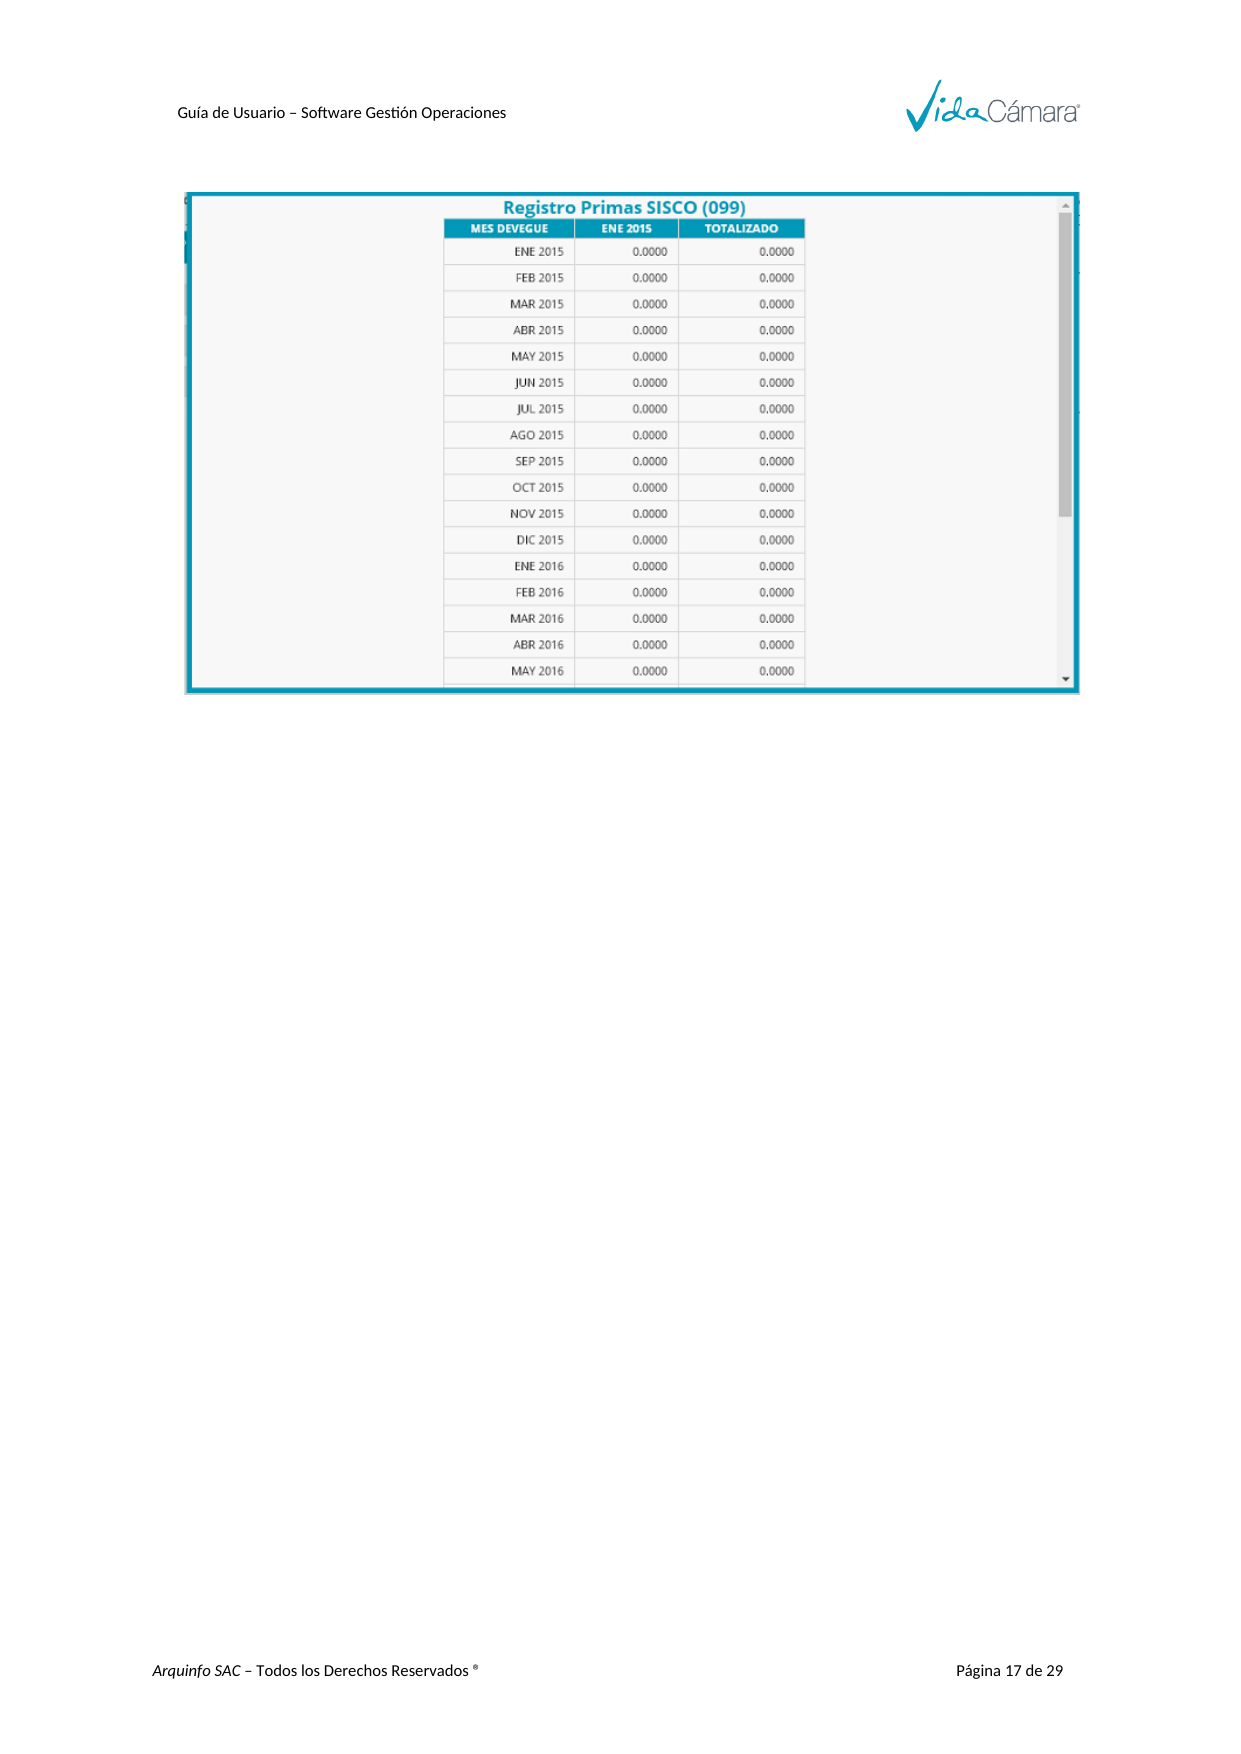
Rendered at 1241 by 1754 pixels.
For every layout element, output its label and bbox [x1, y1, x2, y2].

picture [898, 75, 1083, 138]
picture [184, 192, 1081, 695]
